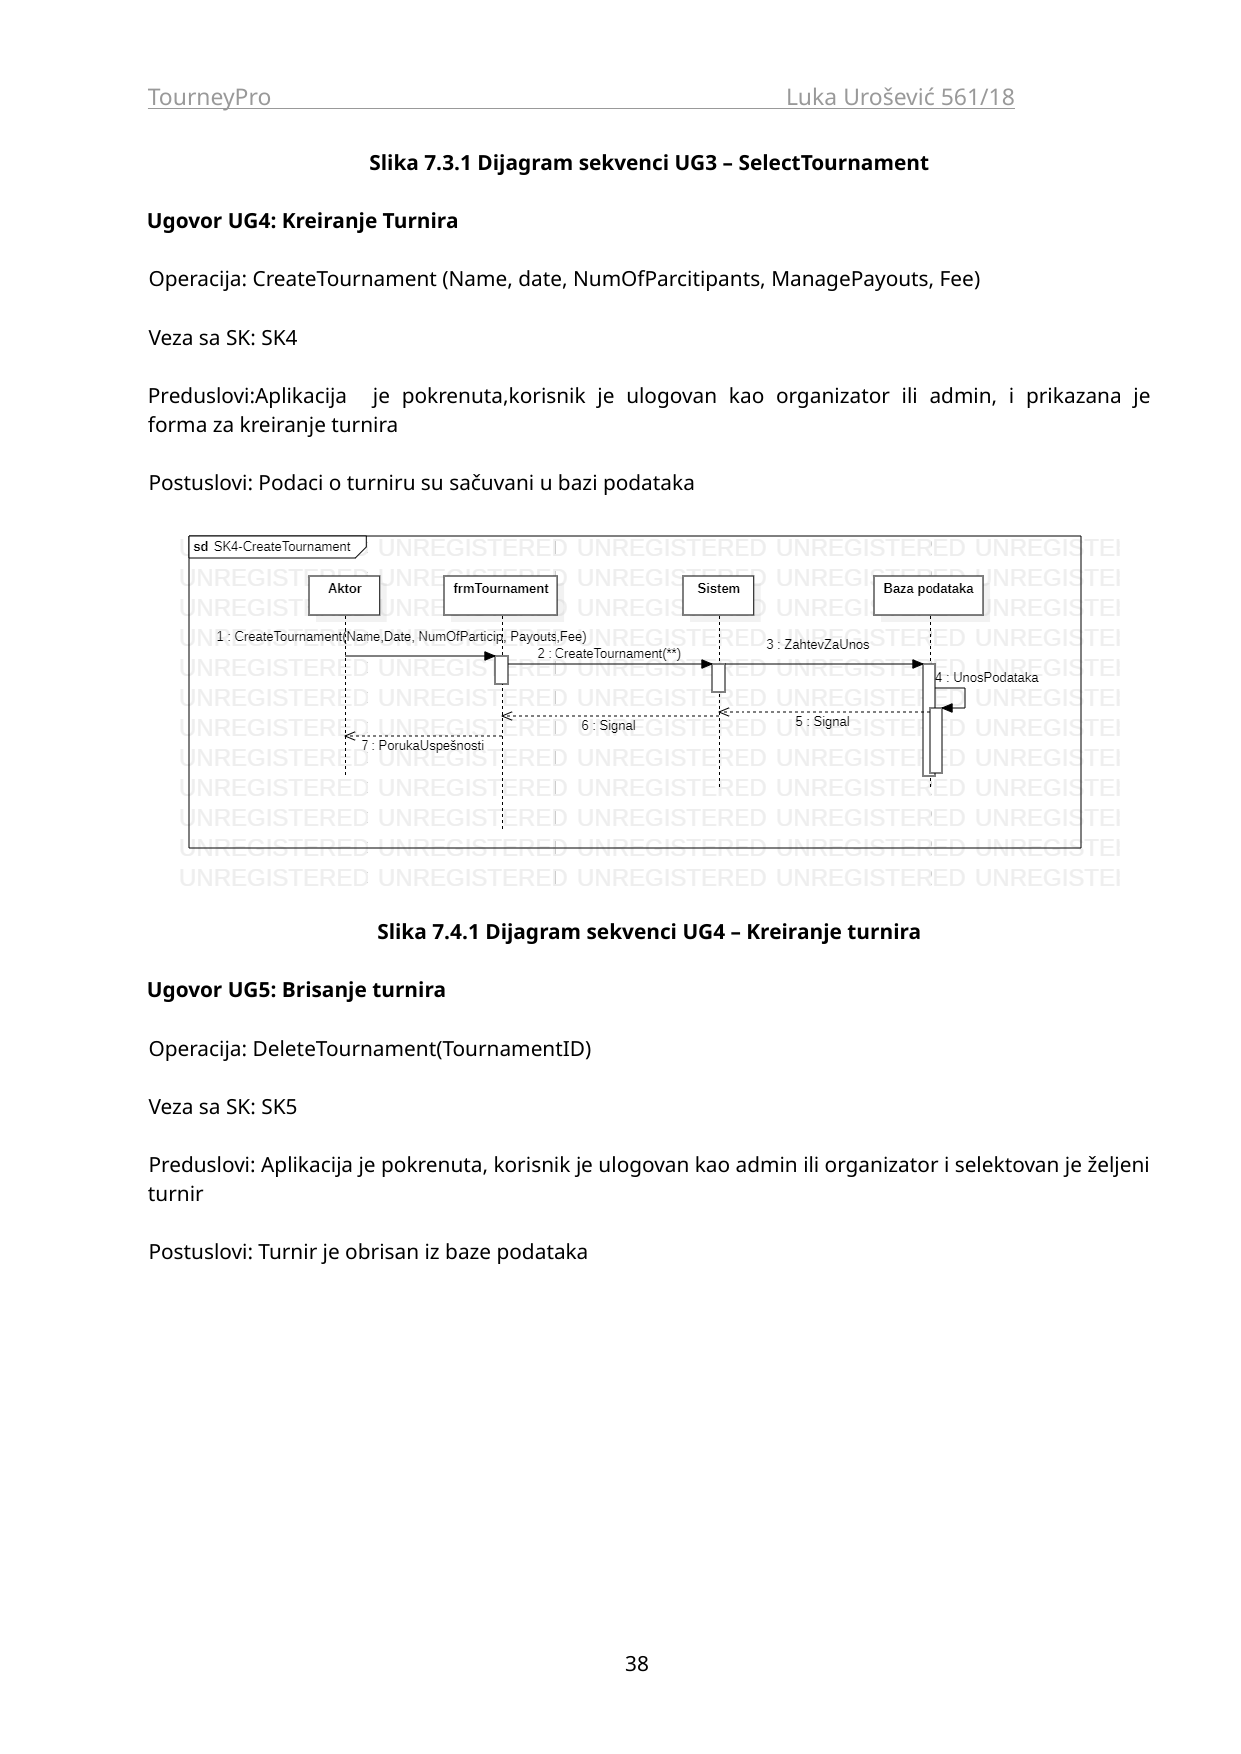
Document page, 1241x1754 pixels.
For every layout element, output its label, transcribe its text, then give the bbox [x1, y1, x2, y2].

text Operacija: DeleteTournament(TournamentID) [148, 1034, 1152, 1062]
text Ugovor UG4: Kreiranje Turnira [147, 206, 1152, 234]
text Veza sa SK: SK4 [148, 323, 1152, 351]
text Ugovor UG5: Brisanje turnira [147, 975, 1152, 1004]
text Slika 7.3.1 Dijagram sekvenci UG3 – SelectTournament [147, 148, 1152, 176]
text Postuslovi: Turnir je obrisan iz baze podataka [148, 1237, 1152, 1266]
text Preduslovi: Aplikacija je pokrenuta, korisnik je ulogovan kao admin ili organizator i selektovan je željeni turnir [148, 1151, 1152, 1207]
text Postuslovi: Podaci o turniru su sačuvani u bazi podataka [148, 468, 1152, 497]
text Preduslovi:Aplikacija je pokrenuta,korisnik je ulogovan kao organizator ili admin, i prikazana je forma za kreiranje turnira [148, 381, 1152, 438]
text Veza sa SK: SK5 [148, 1092, 1152, 1121]
text Operacija: CreateTournament (Name, date, NumOfParcitipants, ManagePayouts, Fee) [148, 264, 1152, 293]
picture [180, 526, 1120, 887]
text Slika 7.4.1 Dijagram sekvenci UG4 – Kreiranje turnira [147, 917, 1152, 945]
